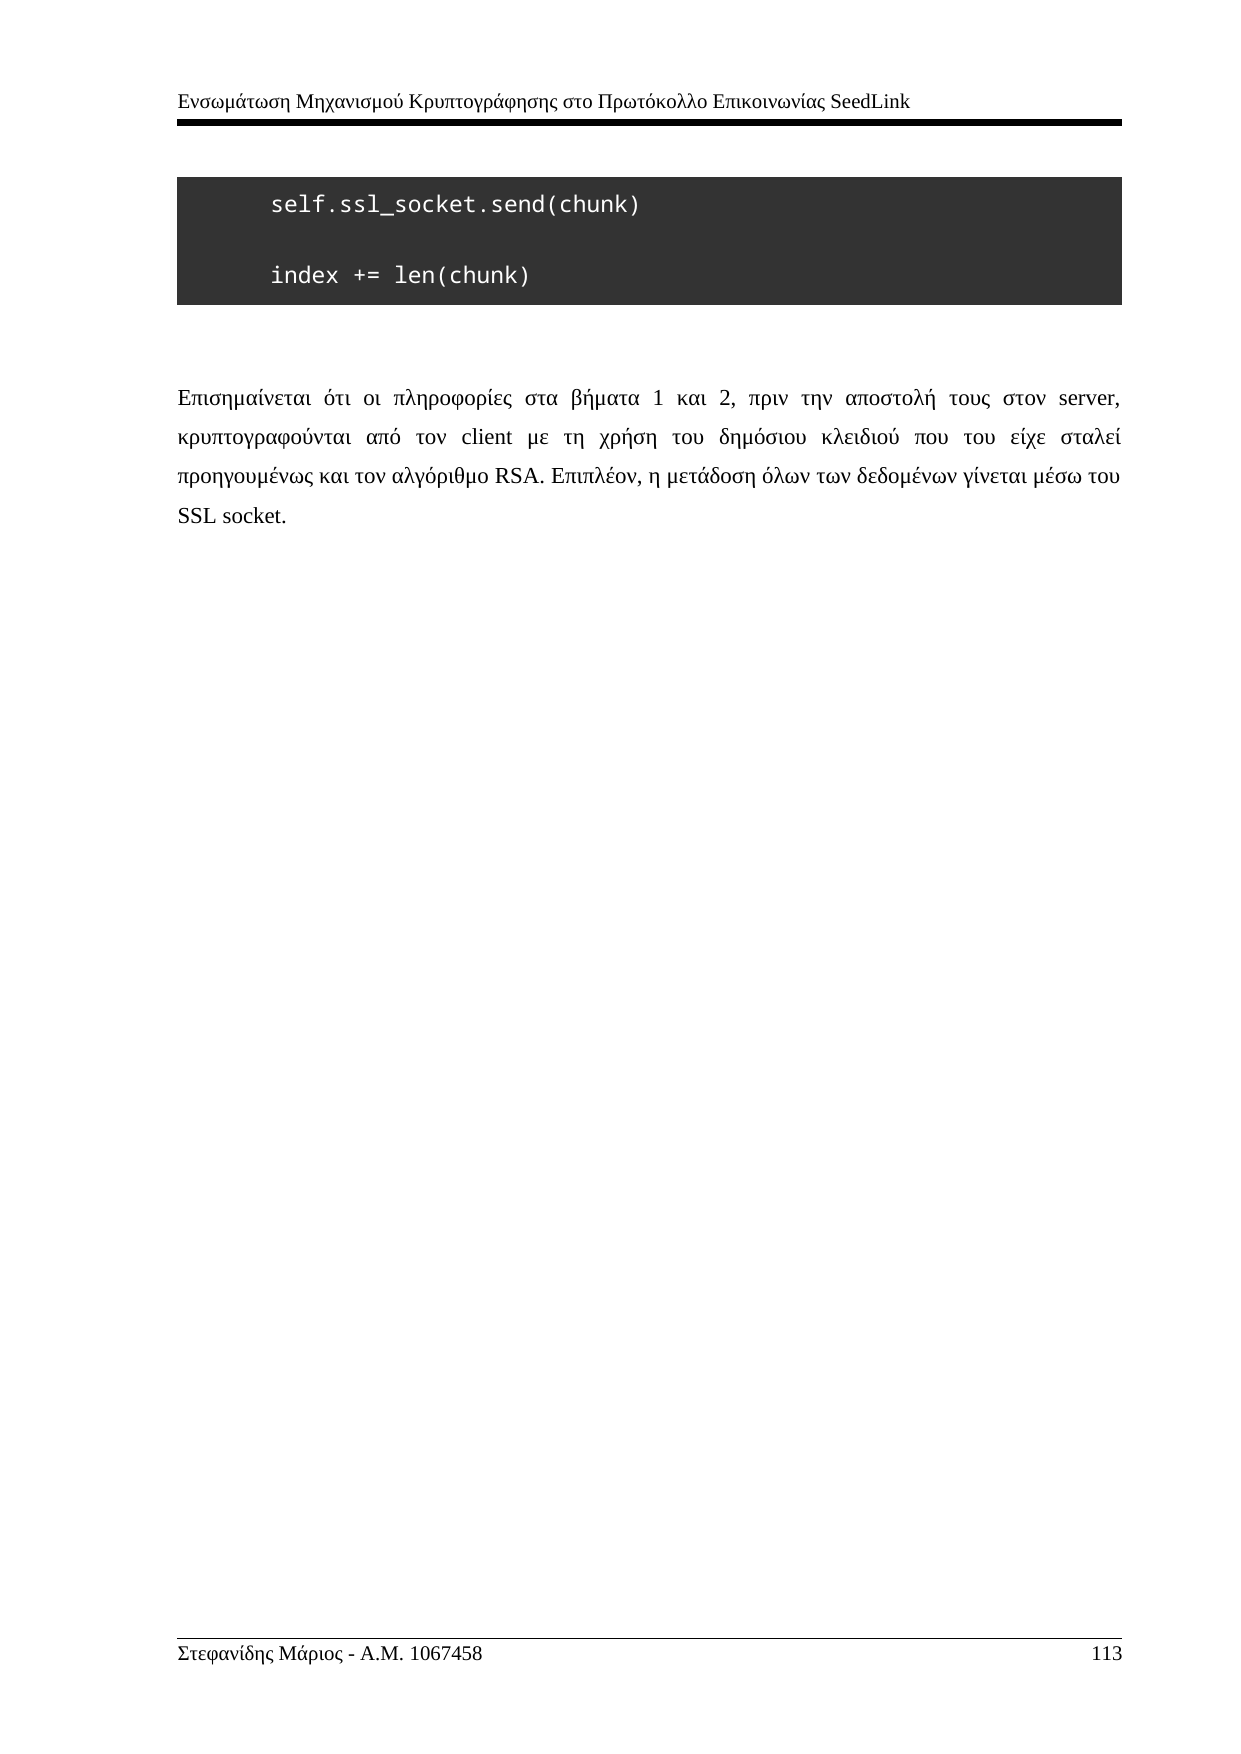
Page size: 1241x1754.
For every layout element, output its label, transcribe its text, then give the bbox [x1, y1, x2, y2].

text Επισημαίνεται ότι οι πληροφορίες στα βήματα 1 και 2, πριν την αποστολή τους στον server, κρυπτογραφούνται από τον client με τη χρήση του δημόσιου κλειδιού που του είχε σταλεί προηγουμένως και τον αλγόριθμο RSA. Επιπλέον, η μετάδοση όλων των δεδομένων γίνεται μέσω του SSL socket. [177, 384, 1122, 528]
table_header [177, 177, 1122, 305]
